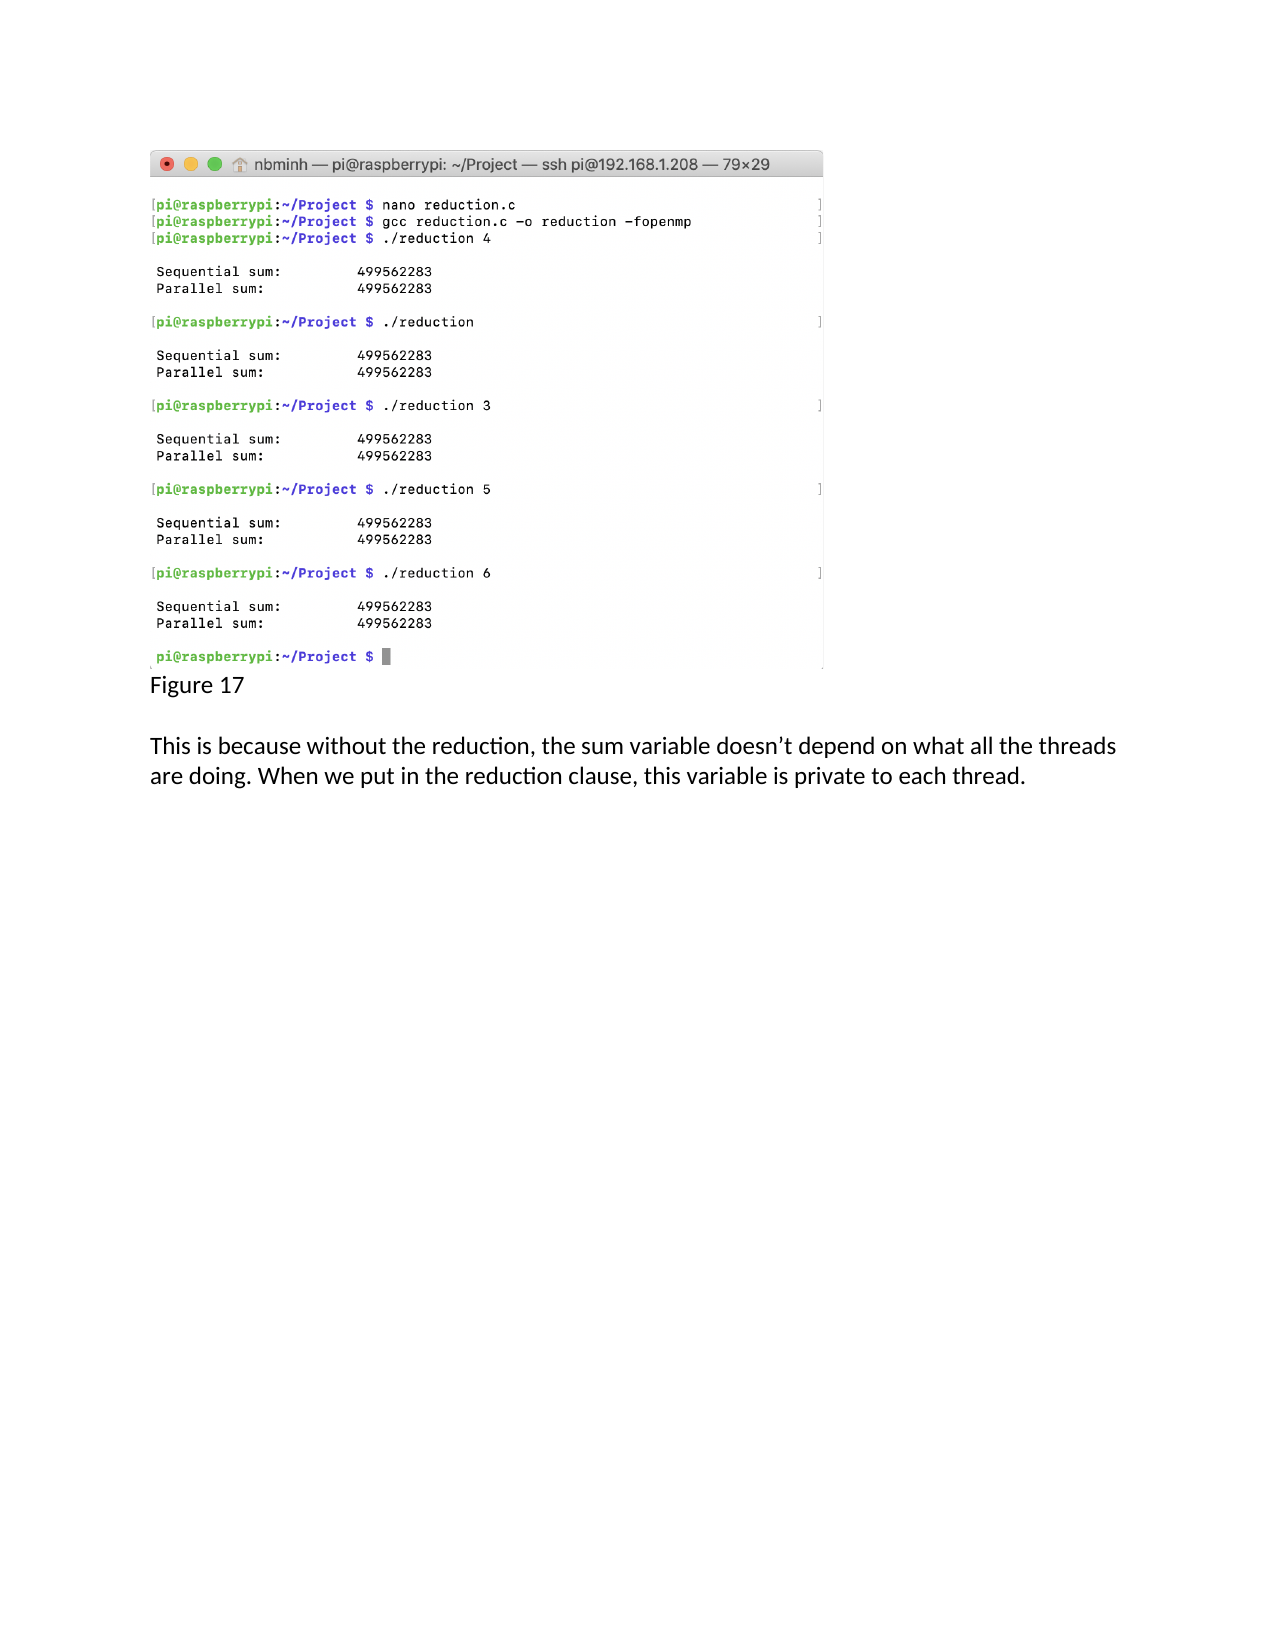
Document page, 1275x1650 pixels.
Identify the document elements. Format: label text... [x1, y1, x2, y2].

text Figure 17 [150, 669, 1125, 699]
text This is because without the reduction, the sum variable doesn’t depend on what all the threads are doing. When we put in the reduction clause, this variable is private to each thread. [150, 730, 1125, 791]
picture [150, 150, 824, 669]
